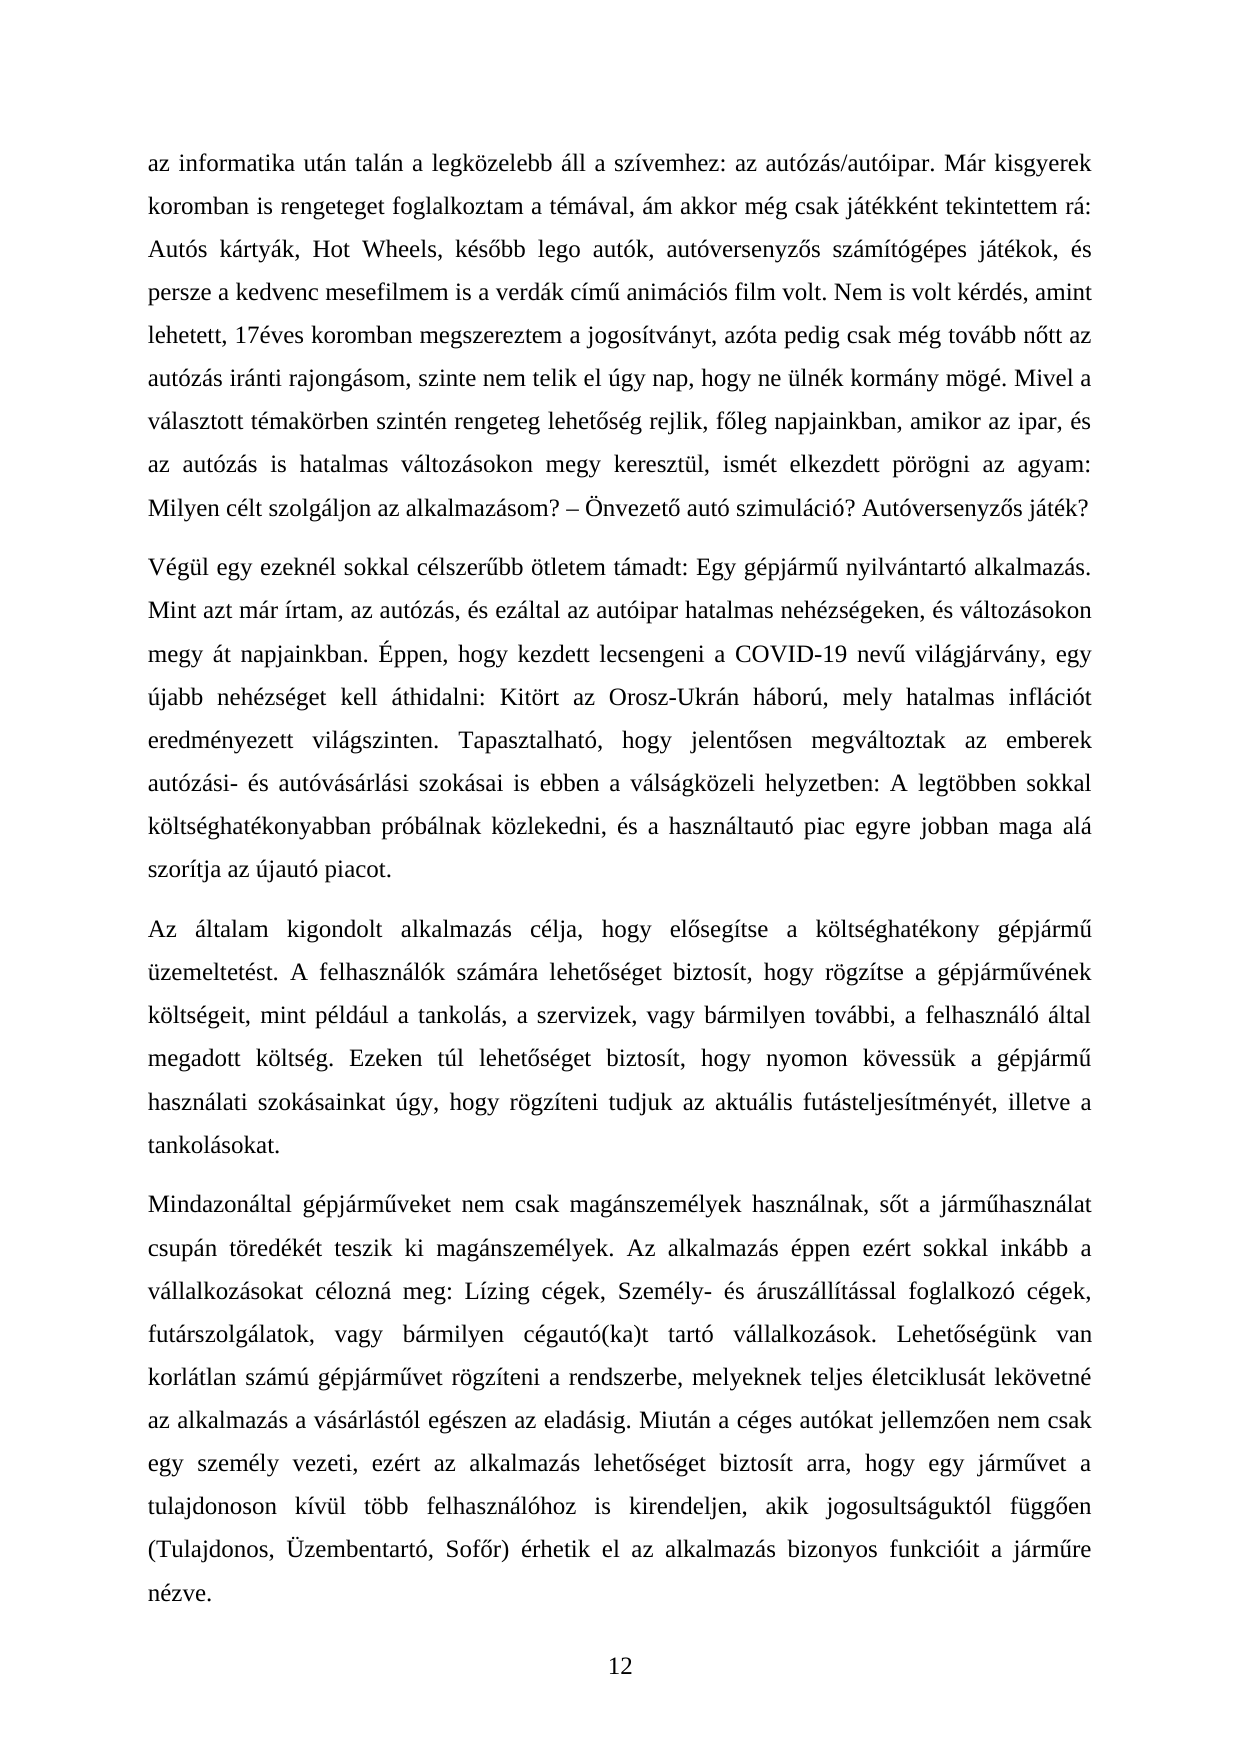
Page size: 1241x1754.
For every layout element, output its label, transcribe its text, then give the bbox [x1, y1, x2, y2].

text Végül egy ezeknél sokkal célszerűbb ötletem támadt: Egy gépjármű nyilvántartó alkalmazás. Mint azt már írtam, az autózás, és ezáltal az autóipar hatalmas nehézségeken, és változásokon megy át napjainkban. Éppen, hogy kezdett lecsengeni a COVID-19 nevű világjárvány, egy újabb nehézséget kell áthidalni: Kitört az Orosz-Ukrán háború, mely hatalmas inflációt eredményezett világszinten. Tapasztalható, hogy jelentősen megváltoztak az emberek autózási- és autóvásárlási szokásai is ebben a válságközeli helyzetben: A legtöbben sokkal költséghatékonyabban próbálnak közlekedni, és a használtautó piac egyre jobban maga alá szorítja az újautó piacot. [148, 552, 1093, 883]
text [148, 148, 1093, 521]
text Mindazonáltal gépjárműveket nem csak magánszemélyek használnak, sőt a járműhasználat csupán töredékét teszik ki magánszemélyek. Az alkalmazás éppen ezért sokkal inkább a vállalkozásokat célozná meg: Lízing cégek, Személy- és áruszállítással foglalkozó cégek, futárszolgálatok, vagy bármilyen cégautó(ka)t tartó vállalkozások. Lehetőségünk van korlátlan számú gépjárművet rögzíteni a rendszerbe, melyeknek teljes életciklusát lekövetné az alkalmazás a vásárlástól egészen az eladásig. Miután a céges autókat jellemzően nem csak egy személy vezeti, ezért az alkalmazás lehetőséget biztosít arra, hogy egy járművet a tulajdonoson kívül több felhasználóhoz is kirendeljen, akik jogosultságuktól függően (Tulajdonos, Üzembentartó, Sofőr) érhetik el az alkalmazás bizonyos funkcióit a járműre nézve. [148, 1189, 1093, 1606]
text Az általam kigondolt alkalmazás célja, hogy elősegítse a költséghatékony gépjármű üzemeltetést. A felhasználók számára lehetőséget biztosít, hogy rögzítse a gépjárművének költségeit, mint például a tankolás, a szervizek, vagy bármilyen további, a felhasználó által megadott költség. Ezeken túl lehetőséget biztosít, hogy nyomon kövessük a gépjármű használati szokásainkat úgy, hogy rögzíteni tudjuk az aktuális futásteljesítményét, illetve a tankolásokat. [148, 914, 1093, 1158]
